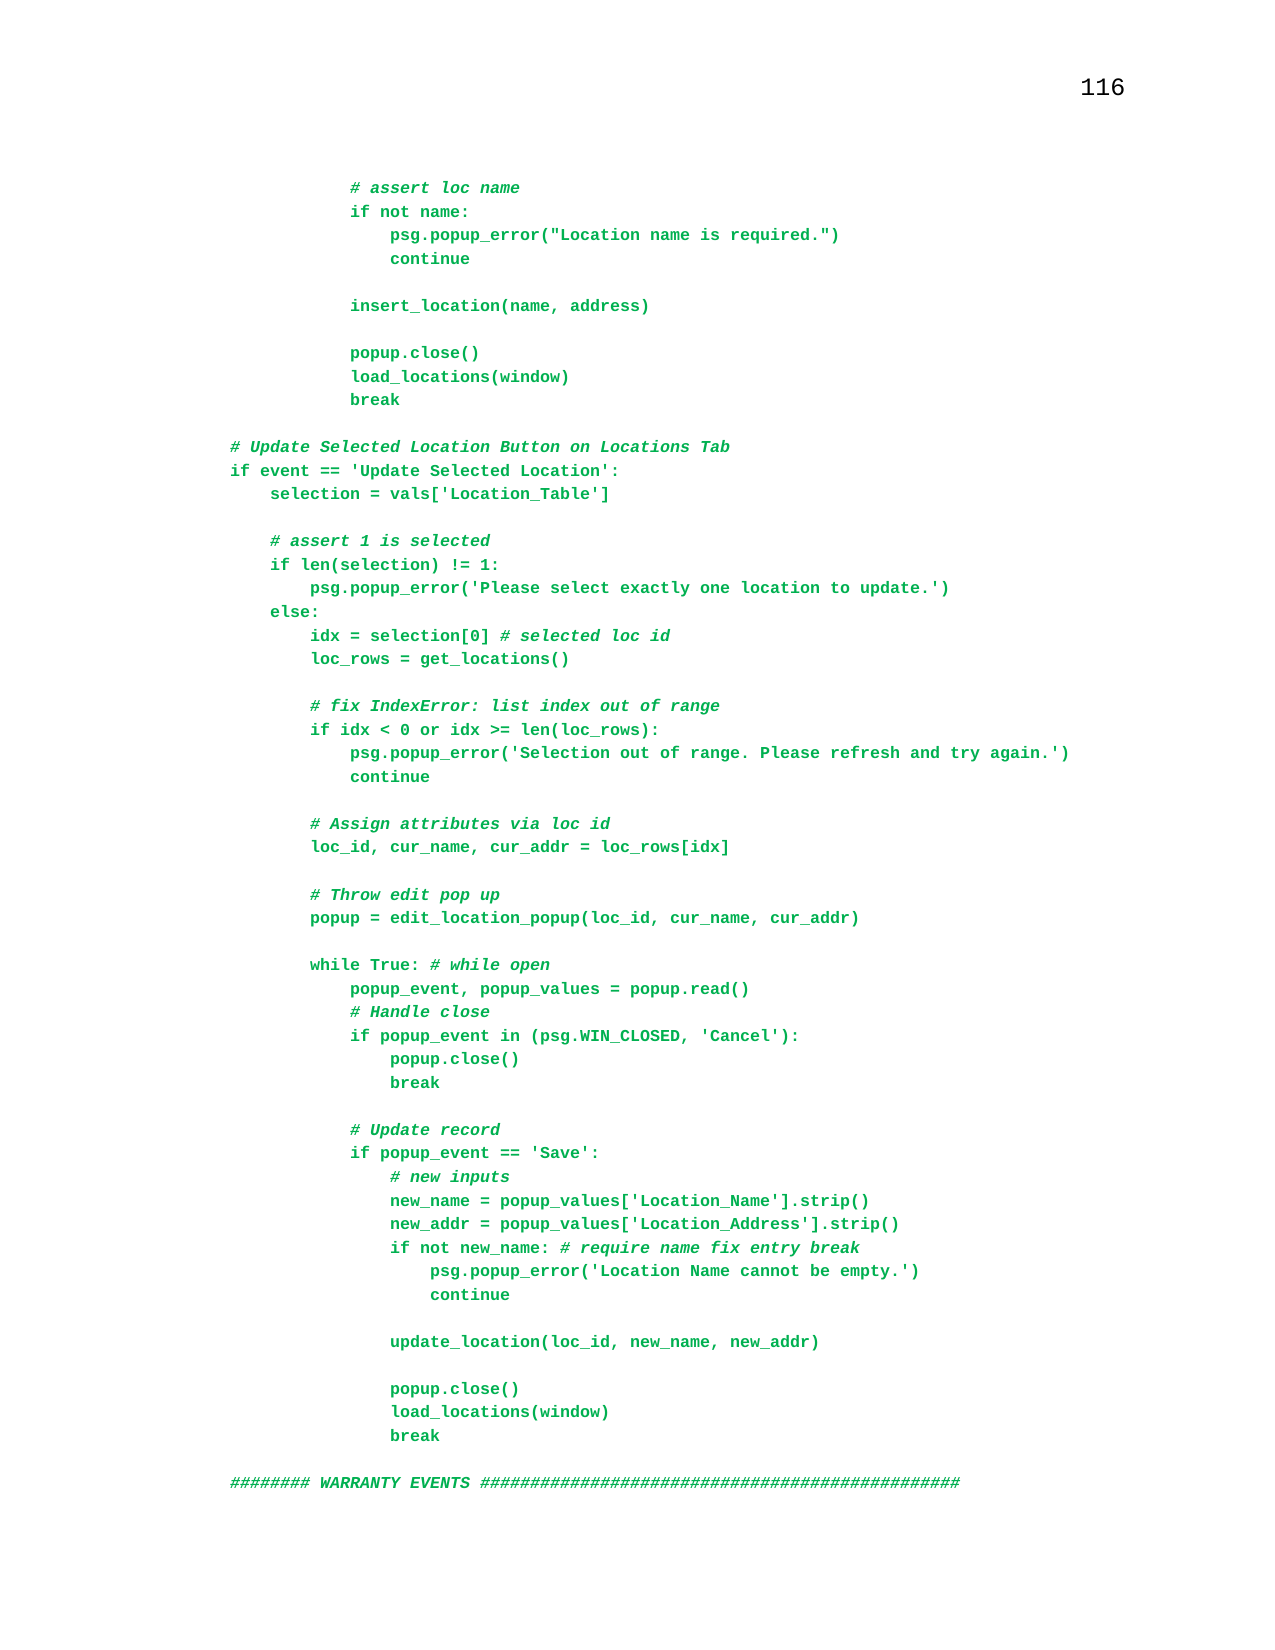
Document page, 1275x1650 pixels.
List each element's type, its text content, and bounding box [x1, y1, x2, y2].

list popup.close() [150, 344, 1125, 363]
list # Update record [150, 1121, 1125, 1140]
list new_addr = popup_values['Location_Address'].strip() [150, 1216, 1125, 1234]
list ######## WARRANTY EVENTS ################################################ [150, 1474, 1125, 1493]
list popup_event, popup_values = popup.read() [150, 980, 1125, 999]
list idx = selection[0] # selected loc id [150, 627, 1125, 646]
list while True: # while open [150, 957, 1125, 976]
list if len(selection) != 1: [150, 556, 1125, 575]
list # Handle close [150, 1004, 1125, 1023]
list # fix IndexError: list index out of range [150, 698, 1125, 717]
list # Throw edit pop up [150, 886, 1125, 905]
list # assert loc name [150, 180, 1125, 199]
list # Assign attributes via loc id [150, 815, 1125, 834]
list update_location(loc_id, new_name, new_addr) [150, 1333, 1125, 1352]
list load_locations(window) [150, 368, 1125, 387]
list new_name = popup_values['Location_Name'].strip() [150, 1192, 1125, 1211]
list if popup_event in (psg.WIN_CLOSED, 'Cancel'): [150, 1027, 1125, 1046]
list load_locations(window) [150, 1404, 1125, 1423]
list loc_rows = get_locations() [150, 651, 1125, 669]
list popup.close() [150, 1380, 1125, 1399]
list # Update Selected Location Button on Locations Tab [150, 439, 1125, 458]
list popup = edit_location_popup(loc_id, cur_name, cur_addr) [150, 909, 1125, 928]
list continue [150, 768, 1125, 787]
list # assert 1 is selected [150, 533, 1125, 552]
list break [150, 1074, 1125, 1093]
list psg.popup_error('Please select exactly one location to update.') [150, 580, 1125, 599]
list break [150, 392, 1125, 411]
list selection = vals['Location_Table'] [150, 486, 1125, 505]
list popup.close() [150, 1051, 1125, 1070]
list break [150, 1427, 1125, 1446]
list # new inputs [150, 1168, 1125, 1187]
list if event == 'Update Selected Location': [150, 462, 1125, 481]
list if idx < 0 or idx >= len(loc_rows): [150, 721, 1125, 740]
list else: [150, 603, 1125, 622]
list psg.popup_error('Selection out of range. Please refresh and try again.') [150, 745, 1125, 764]
list psg.popup_error("Location name is required.") [150, 227, 1125, 246]
list if popup_event == 'Save': [150, 1145, 1125, 1164]
list if not name: [150, 203, 1125, 222]
list continue [150, 250, 1125, 269]
list loc_id, cur_name, cur_addr = loc_rows[idx] [150, 839, 1125, 858]
list continue [150, 1286, 1125, 1305]
list psg.popup_error('Location Name cannot be empty.') [150, 1263, 1125, 1282]
list if not new_name: # require name fix entry break [150, 1239, 1125, 1258]
list insert_location(name, address) [150, 297, 1125, 316]
